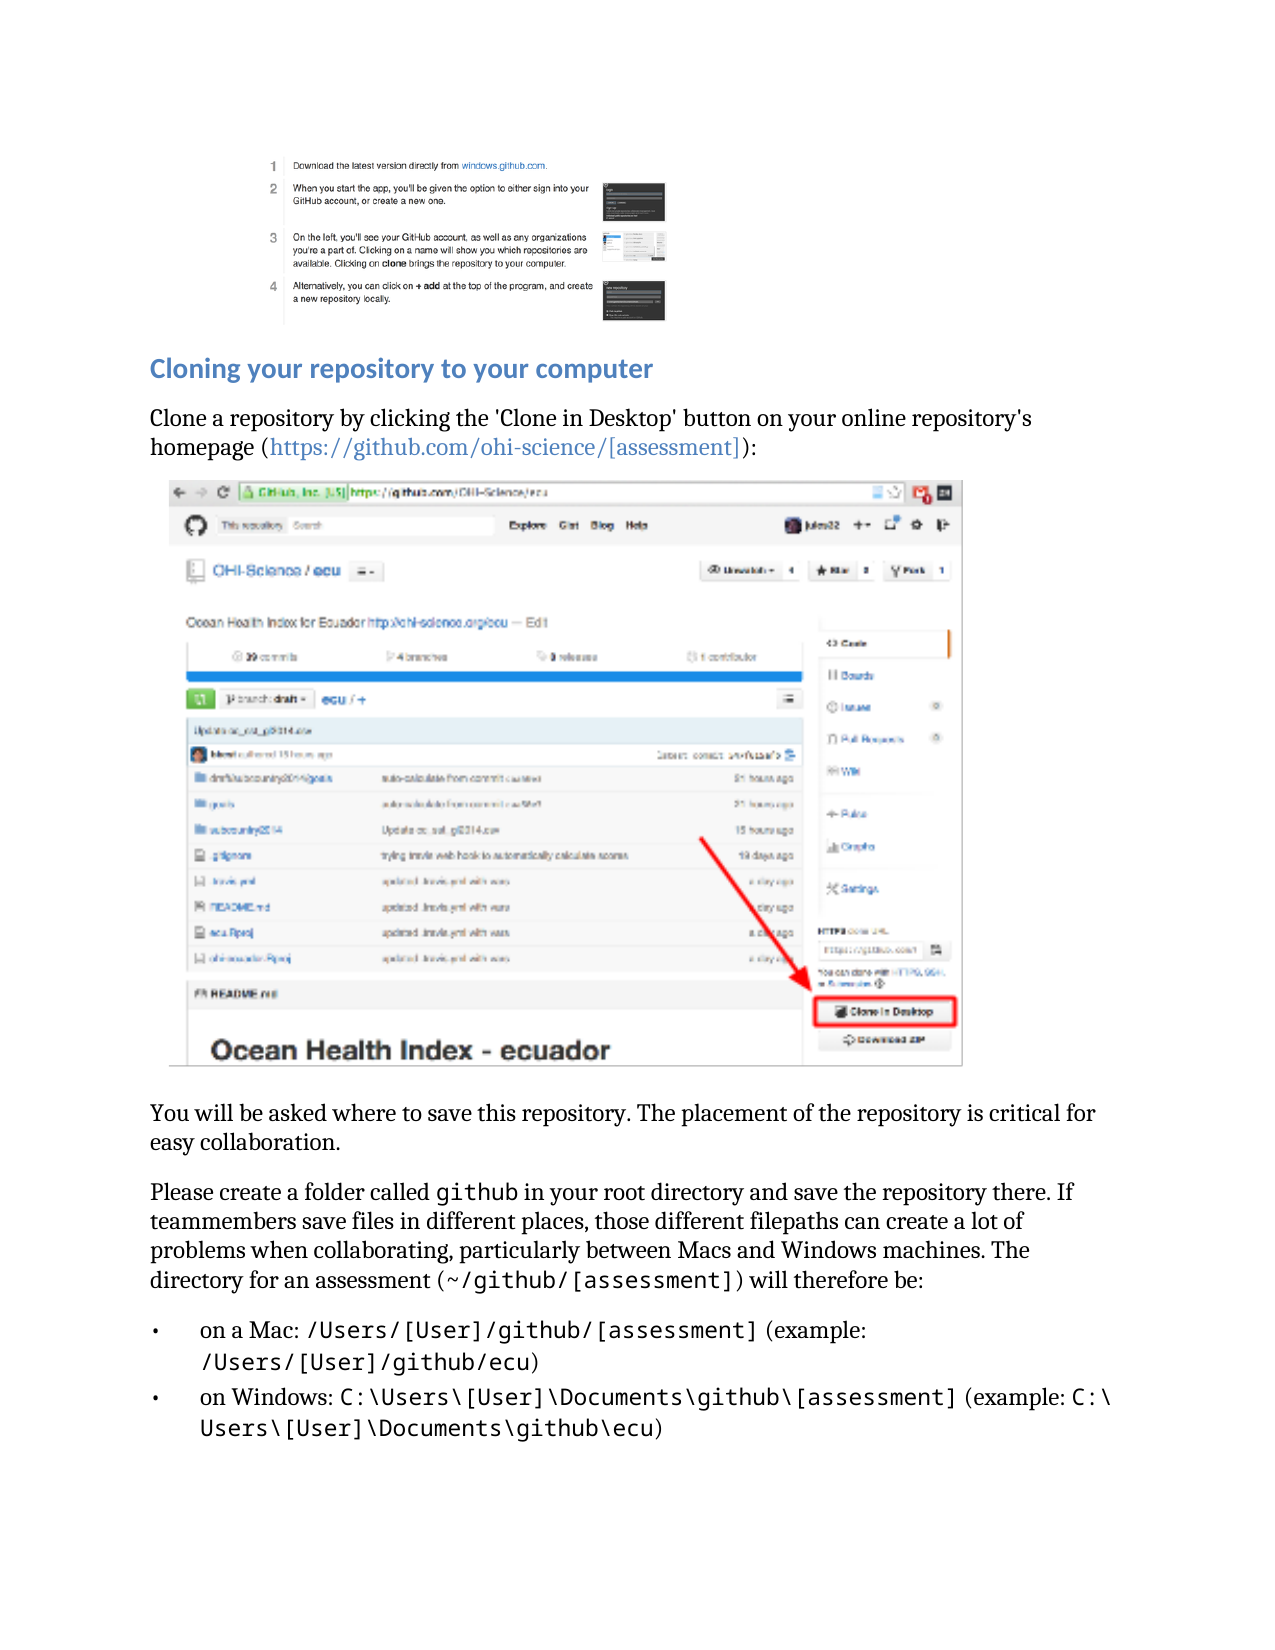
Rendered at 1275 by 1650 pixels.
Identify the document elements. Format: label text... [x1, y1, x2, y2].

list on a Mac: /Users/[User]/github/[assessment] (example: /Users/[User]/github/ecu) [150, 1314, 1125, 1377]
subtitle Cloning your repository to your computer [150, 350, 1125, 386]
text Clone a repository by clicking the 'Clone in Desktop' button on your online repository's homepage (https://github.com/ohi-science/[assessment]): [150, 404, 1125, 462]
text You will be asked where to save this repository. The placement of the repository is critical for easy collaboration. [150, 1099, 1125, 1157]
picture [168, 480, 969, 1081]
text Please create a folder called github in your root directory and save the repository there. If teammembers save files in different places, those different filepaths can create a lot of problems when collaborating, particularly between Macs and Windows machines. The directory for an assessment (~/github/[assessment]) will therefore be: [150, 1176, 1125, 1296]
list on Windows: C:\Users\[User]\Documents\github\[assessment] (example: C:\Users\[User]\Documents\github\ecu) [150, 1381, 1125, 1443]
picture [168, 150, 761, 330]
